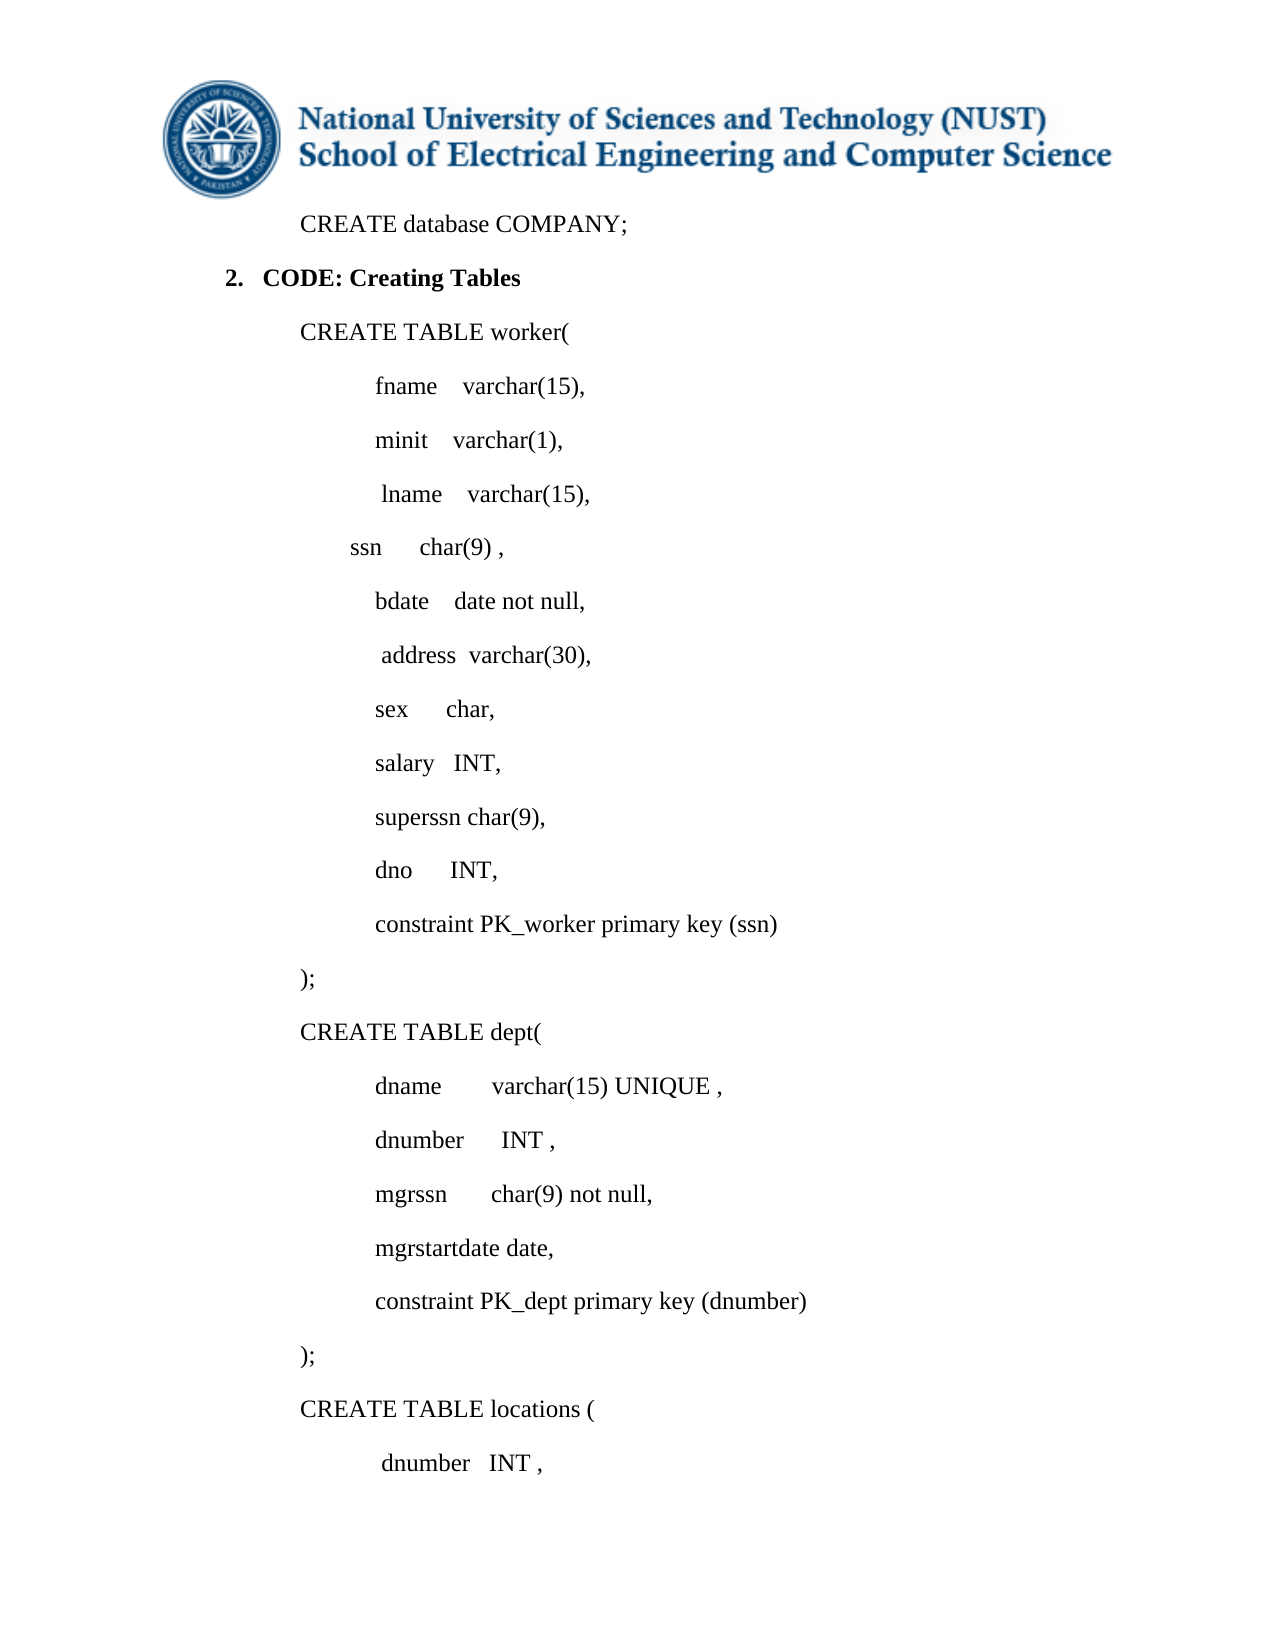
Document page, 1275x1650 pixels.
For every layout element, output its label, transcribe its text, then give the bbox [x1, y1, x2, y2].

text minit varchar(1), [262, 425, 1125, 453]
text constraint PK_worker primary key (ssn) [262, 909, 1125, 938]
text fname varchar(15), [262, 371, 1125, 400]
text sex char, [262, 694, 1125, 723]
text ); [262, 963, 1125, 992]
text dnumber INT , [262, 1125, 1125, 1154]
text address varchar(30), [262, 640, 1125, 669]
text CREATE database COMPANY; [225, 210, 1125, 238]
picture [150, 75, 1125, 210]
text superssn char(9), [262, 802, 1125, 831]
text mgrssn char(9) not null, [262, 1179, 1125, 1207]
text CREATE TABLE dept( [262, 1017, 1125, 1046]
text ssn char(9) , [262, 532, 1125, 561]
text ); [262, 1340, 1125, 1369]
text dnumber INT , [262, 1448, 1125, 1477]
text dname varchar(15) UNIQUE , [262, 1071, 1125, 1100]
text salary INT, [262, 748, 1125, 777]
text dno INT, [262, 856, 1125, 884]
list CODE: Creating Tables [225, 263, 1125, 292]
text lname varchar(15), [262, 479, 1125, 507]
text bdate date not null, [262, 586, 1125, 615]
text CREATE TABLE locations ( [262, 1394, 1125, 1423]
text mgrstartdate date, [262, 1233, 1125, 1261]
text CREATE TABLE worker( [262, 317, 1125, 346]
text constraint PK_dept primary key (dnumber) [262, 1286, 1125, 1315]
